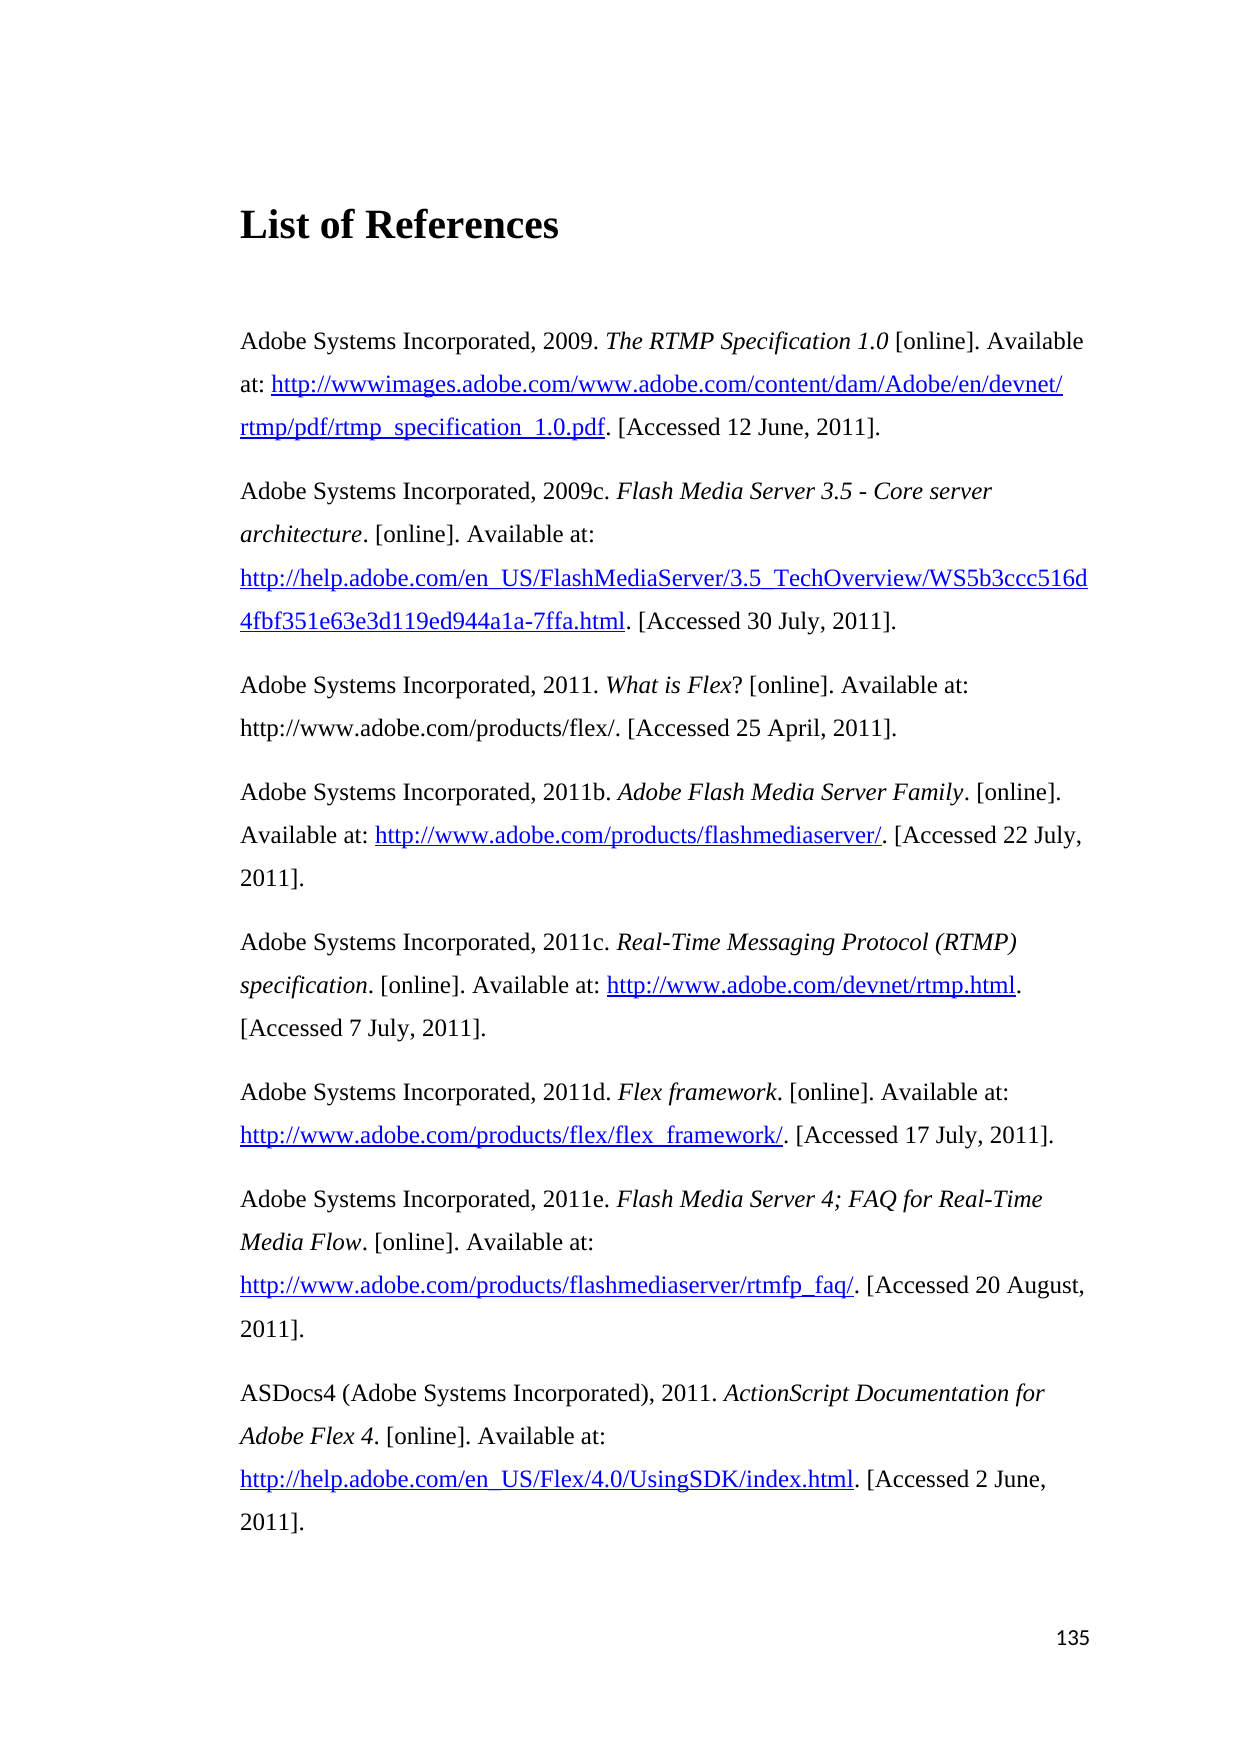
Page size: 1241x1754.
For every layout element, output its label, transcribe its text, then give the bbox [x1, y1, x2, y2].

text Adobe Systems Incorporated, 2011. What is Flex? [online]. Available at: http://www.adobe.com/products/flex/. [Accessed 25 April, 2011]. [240, 670, 1090, 742]
text Adobe Systems Incorporated, 2011e. Flash Media Server 4; FAQ for Real-Time Media Flow. [online]. Available at: http://www.adobe.com/products/flashmediaserver/rtmfp_faq/. [Accessed 20 August, 2011]. [240, 1184, 1090, 1342]
text Adobe Systems Incorporated, 2011d. Flex framework. [online]. Available at: http://www.adobe.com/products/flex/flex_framework/. [Accessed 17 July, 2011]. [240, 1077, 1090, 1149]
text Adobe Systems Incorporated, 2009. The RTMP Specification 1.0 [online]. Available at: http://wwwimages.adobe.com/www.adobe.com/content/dam/Adobe/en/devnet/rtmp/pdf/rtmp_specification_1.0.pdf. [Accessed 12 June, 2011]. [240, 326, 1090, 441]
text ASDocs4 (Adobe Systems Incorporated), 2011. ActionScript Documentation for Adobe Flex 4. [online]. Available at: http://help.adobe.com/en_US/Flex/4.0/UsingSDK/index.html. [Accessed 2 June, 2011]. [240, 1378, 1090, 1536]
text Adobe Systems Incorporated, 2011b. Adobe Flash Media Server Family. [online]. Available at: http://www.adobe.com/products/flashmediaserver/. [Accessed 22 July, 2011]. [240, 777, 1090, 892]
text Adobe Systems Incorporated, 2009c. Flash Media Server 3.5 - Core server architecture. [online]. Available at: http://help.adobe.com/en_US/FlashMediaServer/3.5_TechOverview/WS5b3ccc516d4fbf351e63e3d119ed944a1a-7ffa.html. [Accessed 30 July, 2011]. [240, 476, 1090, 634]
subtitle List of References [240, 200, 1090, 248]
text Adobe Systems Incorporated, 2011c. Real-Time Messaging Protocol (RTMP) specification. [online]. Available at: http://www.adobe.com/devnet/rtmp.html. [Accessed 7 July, 2011]. [240, 927, 1090, 1042]
